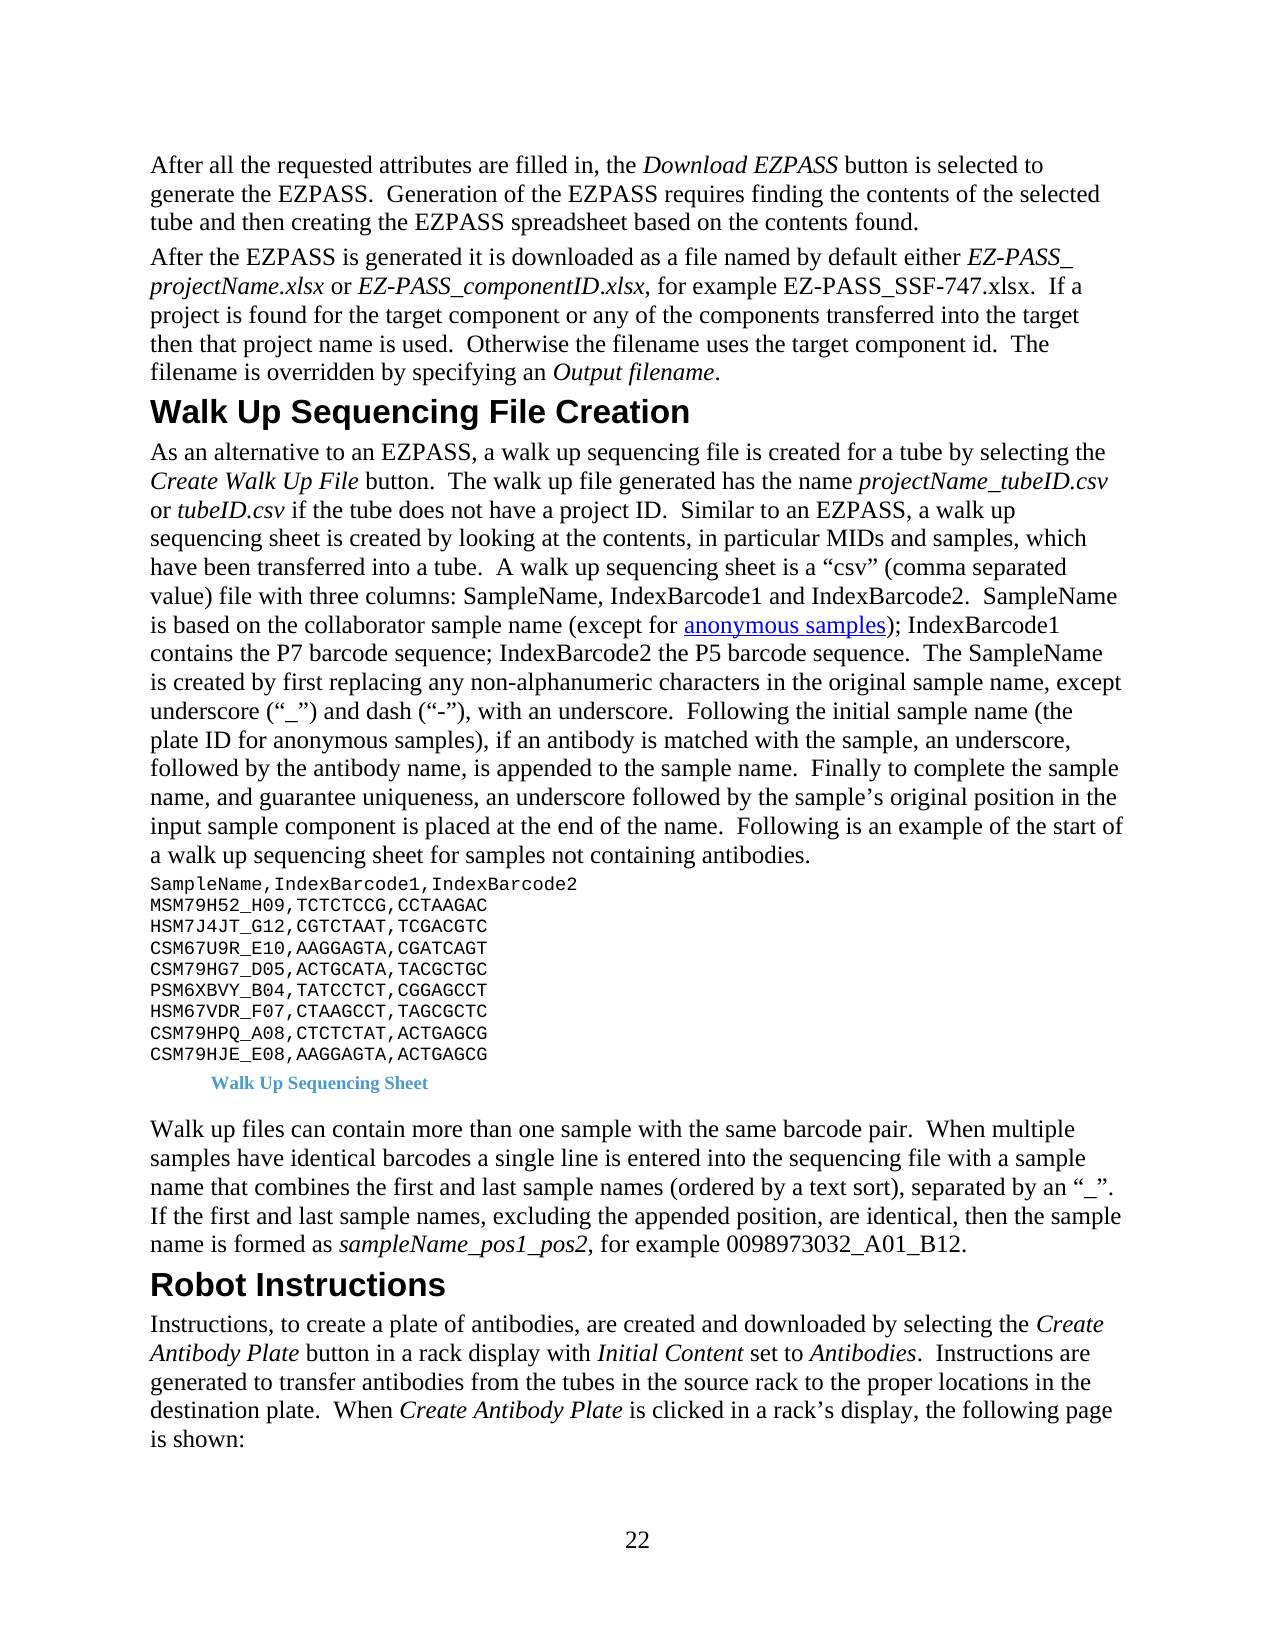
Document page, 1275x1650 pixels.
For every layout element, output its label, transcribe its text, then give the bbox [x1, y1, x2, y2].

text CSM79HJE_E08,AAGGAGTA,ACTGAGCG [150, 1045, 1125, 1066]
text As an alternative to an EZPASS, a walk up sequencing file is created for a tube by selecting the Create Walk Up File button. The walk up file generated has the name projectName_tubeID.csv or tubeID.csv if the tube does not have a project ID. Similar to an EZPASS, a walk up sequencing sheet is created by looking at the contents, in particular MIDs and samples, which have been transferred into a tube. A walk up sequencing sheet is a “csv” (comma separated value) file with three columns: SampleName, IndexBarcode1 and IndexBarcode2. SampleName is based on the collaborator sample name (except for anonymous samples); IndexBarcode1 contains the P7 barcode sequence; IndexBarcode2 the P5 barcode sequence. The SampleName is created by first replacing any non-alphanumeric characters in the original sample name, except underscore (“_”) and dash (“-”), with an underscore. Following the initial sample name (the plate ID for anonymous samples), if an antibody is matched with the sample, an underscore, followed by the antibody name, is appended to the sample name. Finally to complete the sample name, and guarantee uniqueness, an underscore followed by the sample’s original position in the input sample component is placed at the end of the name. Following is an example of the start of a walk up sequencing sheet for samples not containing antibodies. [150, 437, 1125, 868]
subtitle Robot Instructions [150, 1264, 1125, 1303]
text SampleName,IndexBarcode1,IndexBarcode2 [150, 875, 1125, 896]
text HSM7J4JT_G12,CGTCTAAT,TCGACGTC [150, 917, 1125, 938]
text HSM67VDR_F07,CTAAGCCT,TAGCGCTC [150, 1002, 1125, 1023]
text Instructions, to create a plate of antibodies, are created and downloaded by selecting the Create Antibody Plate button in a rack display with Initial Content set to Antibodies. Instructions are generated to transfer antibodies from the tubes in the source rack to the proper locations in the destination plate. When Create Antibody Plate is clicked in a rack’s display, the following page is shown: [150, 1309, 1125, 1453]
text CSM79HPQ_A08,CTCTCTAT,ACTGAGCG [150, 1023, 1125, 1045]
text CSM79HG7_D05,ACTGCATA,TACGCTGC [150, 960, 1125, 981]
text After the EZPASS is generated it is downloaded as a file named by default either EZ-PASS_ projectName.xlsx or EZ-PASS_componentID.xlsx, for example EZ-PASS_SSF-747.xlsx. If a project is found for the target component or any of the components transferred into the target then that project name is used. Otherwise the filename uses the target component id. The filename is overridden by specifying an Output filename. [150, 242, 1125, 386]
text MSM79H52_H09,TCTCTCCG,CCTAAGAC [150, 896, 1125, 917]
text PSM6XBVY_B04,TATCCTCT,CGGAGCCT [150, 981, 1125, 1002]
text CSM67U9R_E10,AAGGAGTA,CGATCAGT [150, 938, 1125, 960]
text Walk Up Sequencing Sheet [150, 1072, 1125, 1094]
text After all the requested attributes are filled in, the Download EZPASS button is selected to generate the EZPASS. Generation of the EZPASS requires finding the contents of the selected tube and then creating the EZPASS spreadsheet based on the contents found. [150, 150, 1125, 236]
text Walk up files can contain more than one sample with the same barcode pair. When multiple samples have identical barcodes a single line is entered into the sequencing file with a sample name that combines the first and last sample names (ordered by a text sort), separated by an “_”. If the first and last sample names, excluding the appended position, are identical, then the sample name is formed as sampleName_pos1_pos2, for example 0098973032_A01_B12. [150, 1114, 1125, 1258]
subtitle Walk Up Sequencing File Creation [150, 392, 1125, 431]
